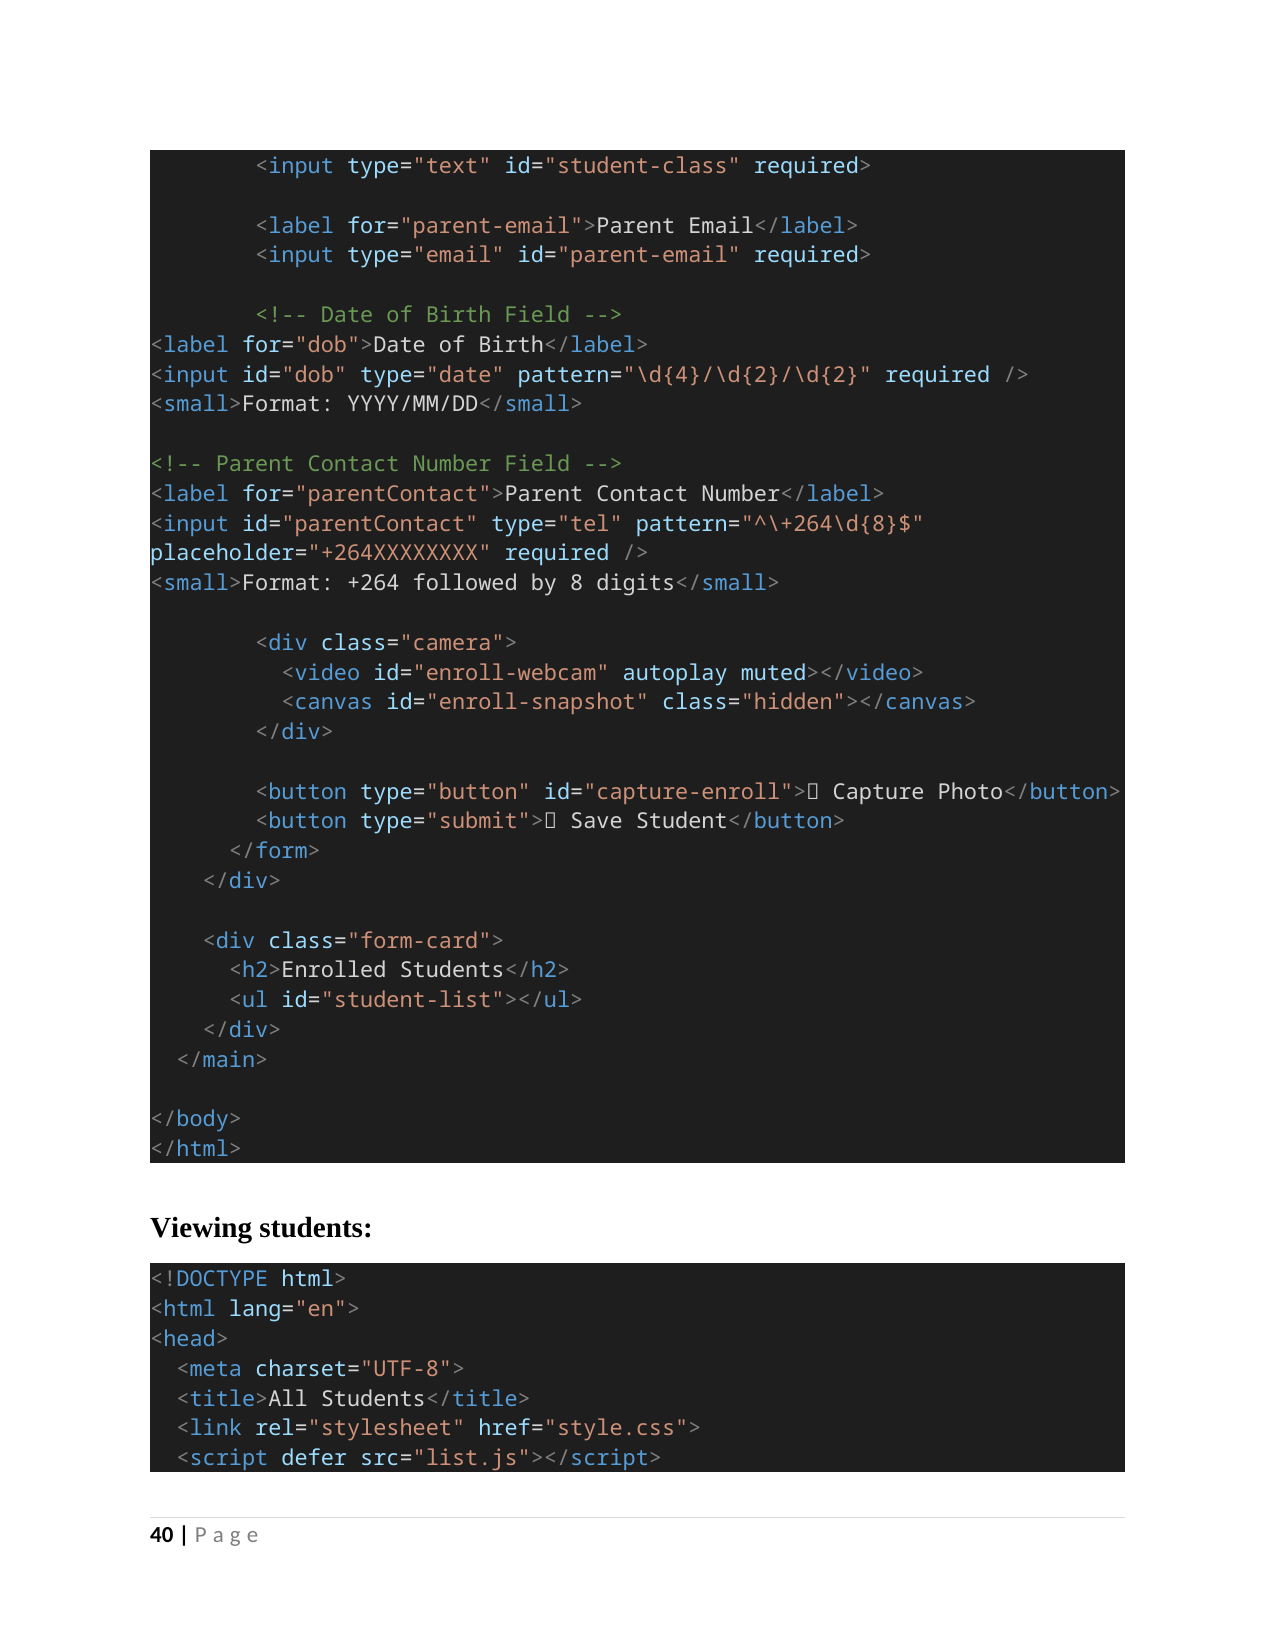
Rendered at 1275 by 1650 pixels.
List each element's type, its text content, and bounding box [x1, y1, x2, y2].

text <!DOCTYPE html> [150, 1263, 1125, 1293]
text <head> [150, 1323, 1125, 1353]
text <meta charset="UTF-8"> [150, 1353, 1125, 1383]
text <title>All Students</title> [150, 1383, 1125, 1412]
text </div> [150, 1014, 1125, 1044]
text <ul id="student-list"></ul> [150, 984, 1125, 1014]
text <label for="parentContact">Parent Contact Number</label> [150, 478, 1125, 507]
text </div> [150, 865, 1125, 895]
text <label for="dob">Date of Birth</label> [150, 329, 1125, 358]
text <video id="enroll-webcam" autoplay muted></video> [150, 656, 1125, 686]
text <input type="email" id="parent-email" required> [150, 239, 1125, 269]
text <!-- Parent Contact Number Field --> [150, 448, 1125, 478]
text </html> [150, 1133, 1125, 1163]
text <h2>Enrolled Students</h2> [150, 954, 1125, 984]
text <html lang="en"> [150, 1293, 1125, 1323]
text <canvas id="enroll-snapshot" class="hidden"></canvas> [150, 686, 1125, 716]
text <input id="parentContact" type="tel" pattern="^\+264\d{8}$" placeholder="+264XXXXXXXX" required /> [150, 507, 1125, 567]
text <button type="submit">💾 Save Student</button> [150, 805, 1125, 835]
text <div class="form-card"> [150, 924, 1125, 954]
text <small>Format: YYYY/MM/DD</small> [150, 388, 1125, 418]
text <link rel="stylesheet" href="style.css"> [150, 1412, 1125, 1442]
text </form> [150, 835, 1125, 865]
text <small>Format: +264 followed by 8 digits</small> [150, 567, 1125, 597]
text <button type="button" id="capture-enroll">📸 Capture Photo</button> [150, 776, 1125, 805]
text <label for="parent-email">Parent Email</label> [150, 209, 1125, 239]
text </div> [150, 716, 1125, 746]
text Viewing students: [150, 1211, 1125, 1244]
text </body> [150, 1103, 1125, 1133]
text <div class="camera"> [150, 627, 1125, 656]
text </main> [150, 1044, 1125, 1073]
text <script defer src="list.js"></script> [150, 1442, 1125, 1472]
text <input id="dob" type="date" pattern="\d{4}/\d{2}/\d{2}" required /> [150, 358, 1125, 388]
text <!-- Date of Birth Field --> [150, 299, 1125, 329]
text <input type="text" id="student-class" required> [150, 150, 1125, 180]
